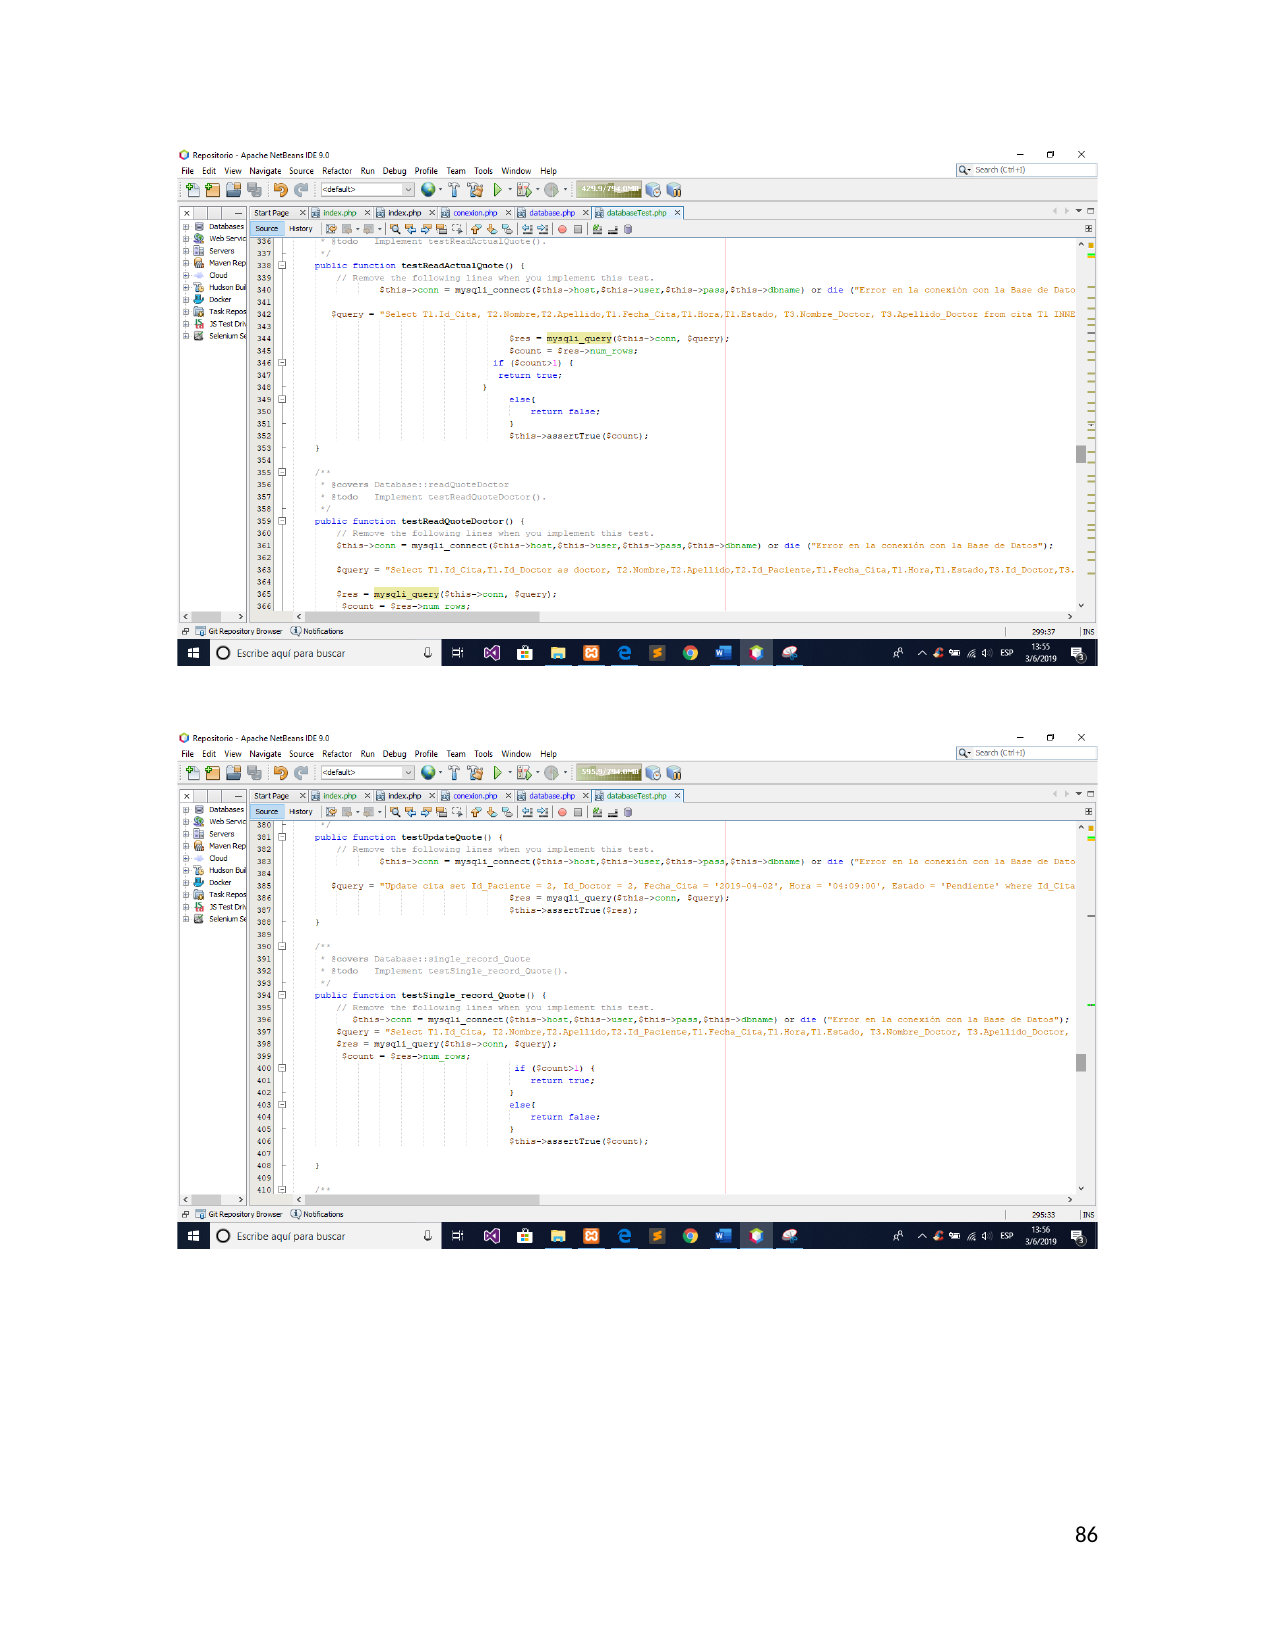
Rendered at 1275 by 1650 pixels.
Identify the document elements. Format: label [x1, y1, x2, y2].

picture [177, 147, 1098, 666]
picture [177, 731, 1098, 1249]
